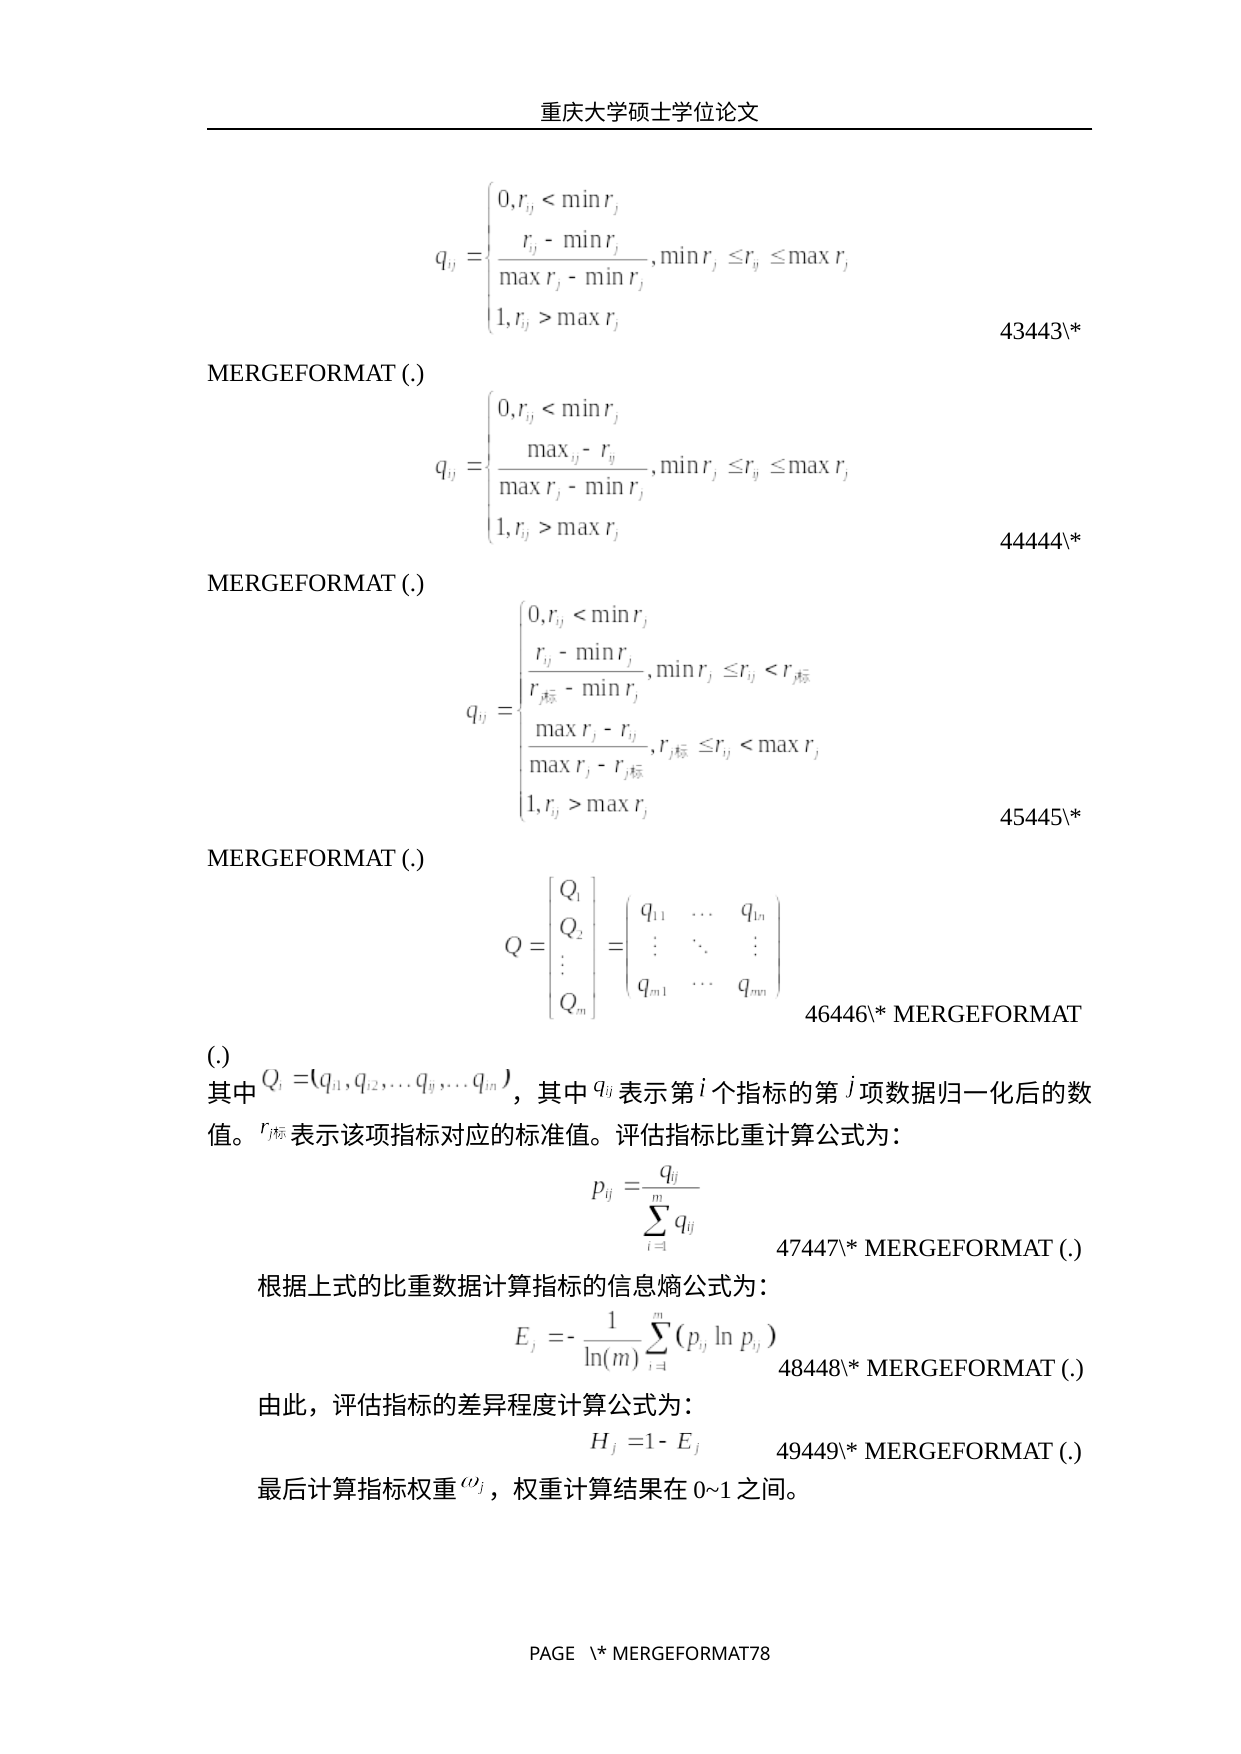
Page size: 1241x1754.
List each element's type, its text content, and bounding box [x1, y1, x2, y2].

text 最后计算指标权重，权重计算结果在0~1之间。 [207, 1465, 1092, 1506]
text 其中，其中表示第个指标的第项数据归一化后的数值。表示该项指标对应的标准值。评估指标比重计算公式为： [207, 1069, 1092, 1153]
text 根据上式的比重数据计算指标的信息熵公式为： [207, 1262, 1092, 1303]
text 由此，评估指标的差异程度计算公式为： [207, 1381, 1092, 1423]
